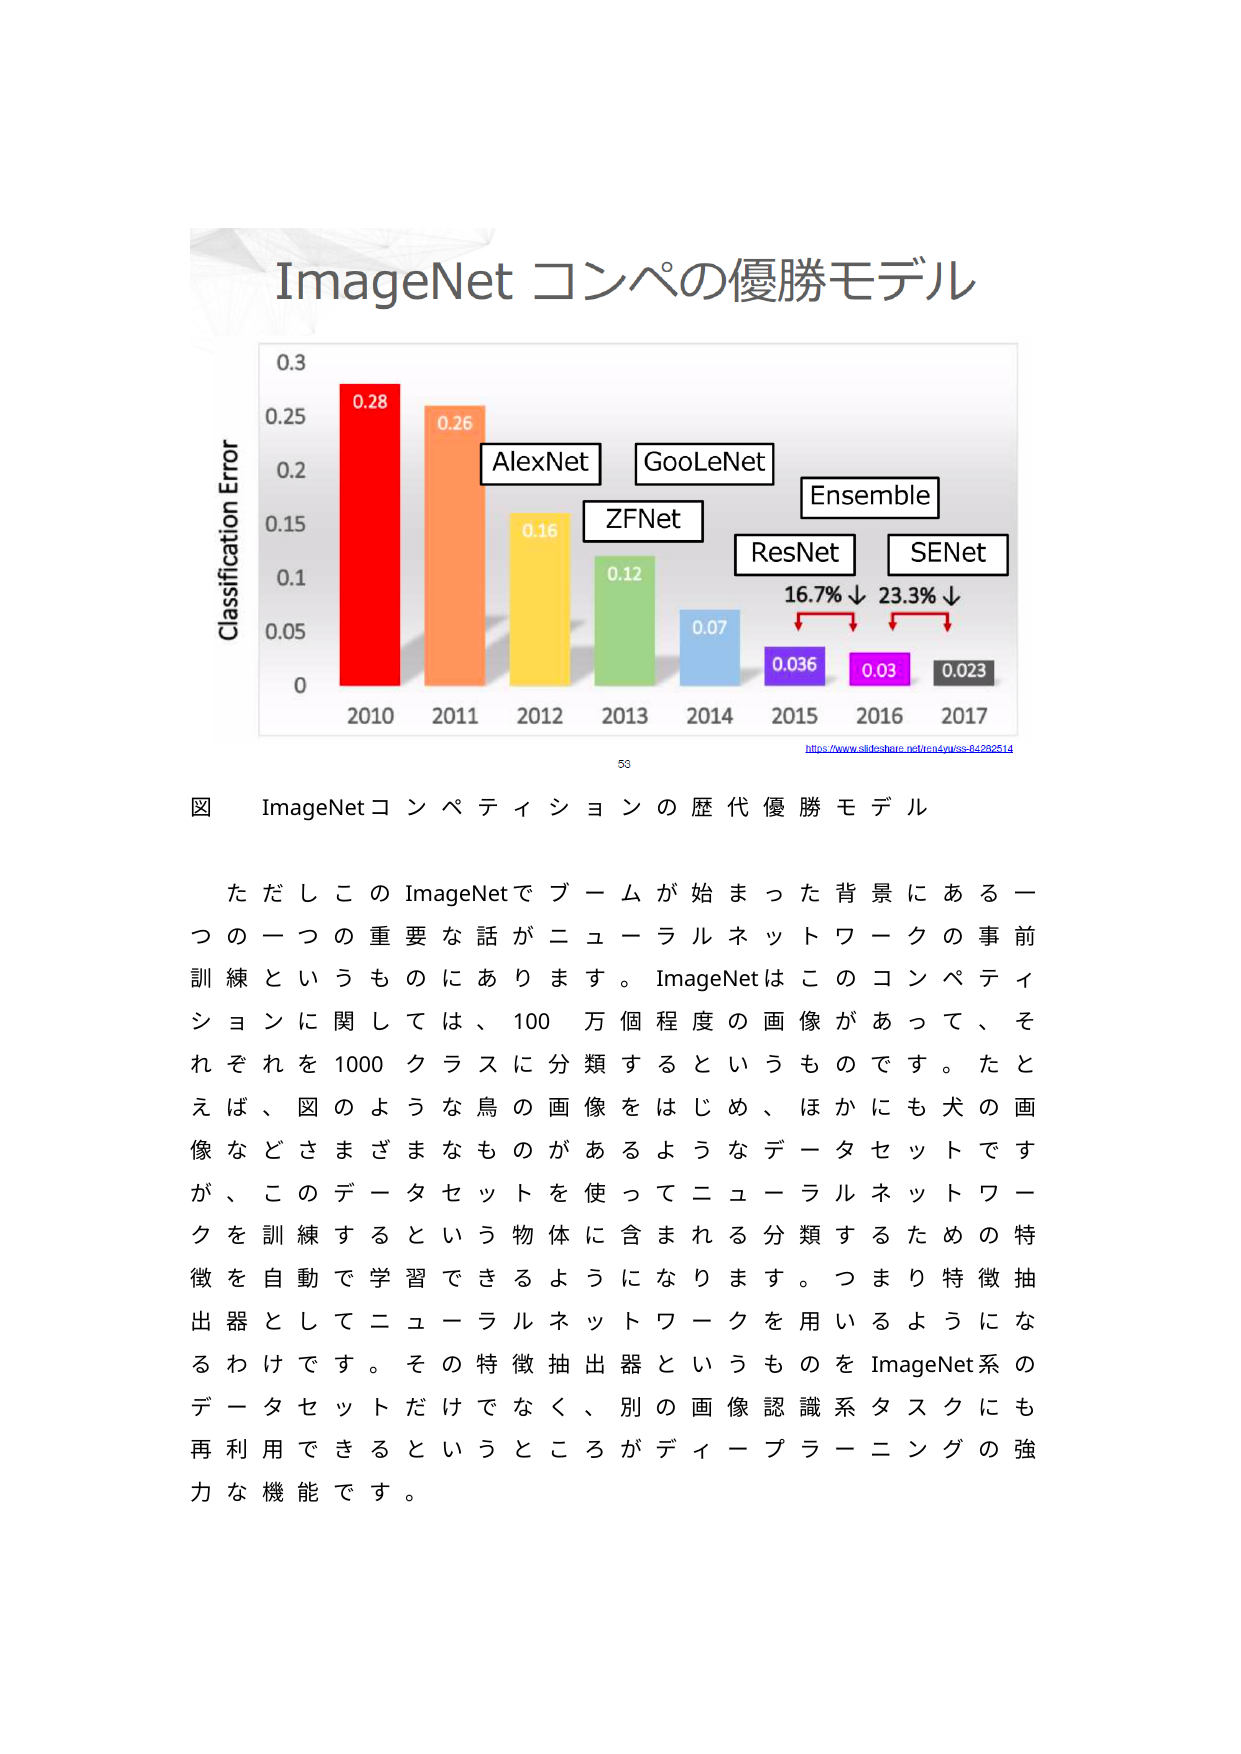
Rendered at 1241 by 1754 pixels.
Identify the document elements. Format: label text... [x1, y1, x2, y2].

picture [190, 228, 1076, 769]
text 図 ImageNetコンペティションの歴代優勝モデル [190, 785, 1050, 827]
text ただしこのImageNetでブームが始まった背景にある一つの一つの重要な話がニューラルネットワークの事前訓練というものにあります。ImageNetはこのコンペティションに関しては、100万個程度の画像があって、それぞれを1000クラスに分類するというものです。たとえば、図のような鳥の画像をはじめ、ほかにも犬の画像などさまざまなものがあるようなデータセットですが、このデータセットを使ってニューラルネットワークを訓練するという物体に含まれる分類するための特徴を自動で学習できるようになります。つまり特徴抽出器としてニューラルネットワークを用いるようになるわけです。その特徴抽出器というものをImageNet系のデータセットだけでなく、別の画像認識系タスクにも再利用できるというところがディープラーニングの強力な機能です。 [190, 870, 1050, 1512]
